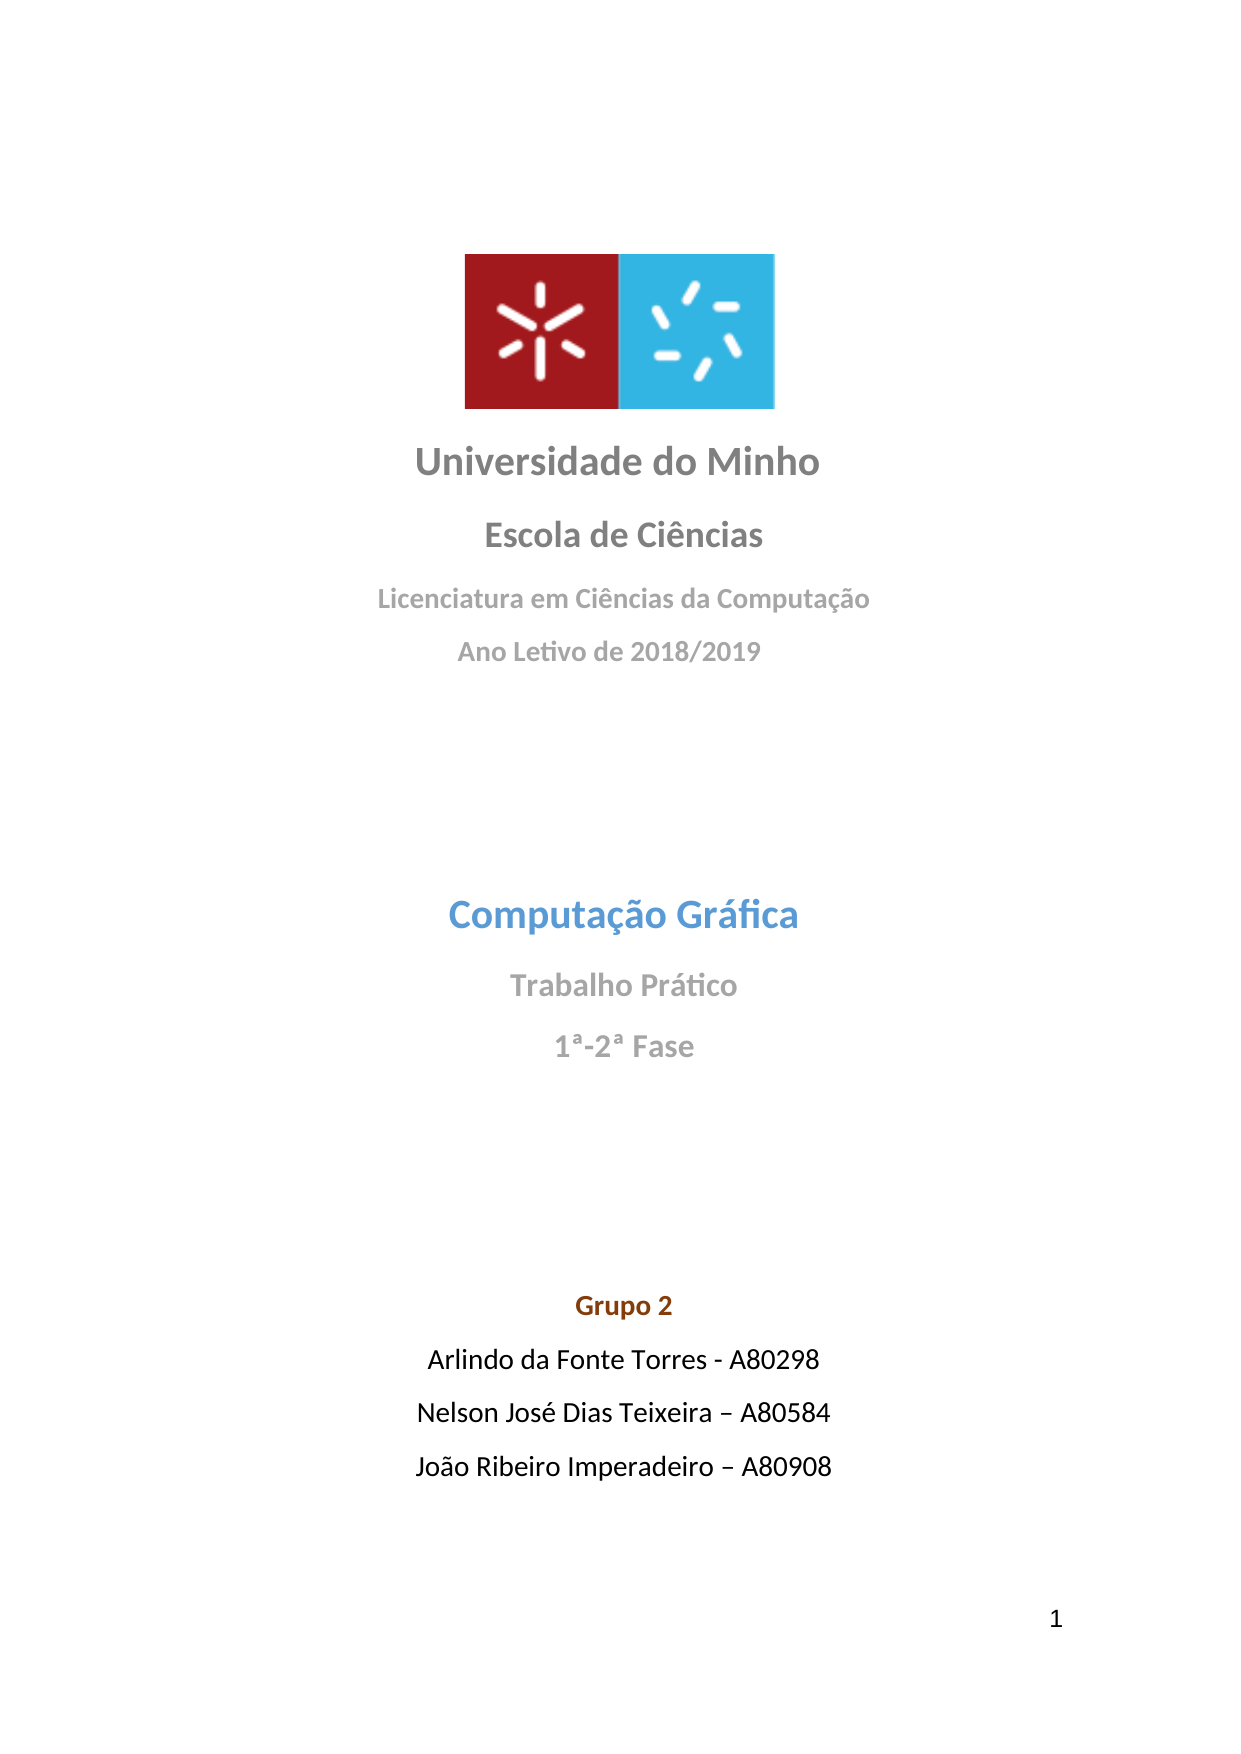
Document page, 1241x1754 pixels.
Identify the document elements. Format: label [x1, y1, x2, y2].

picture [464, 254, 776, 409]
